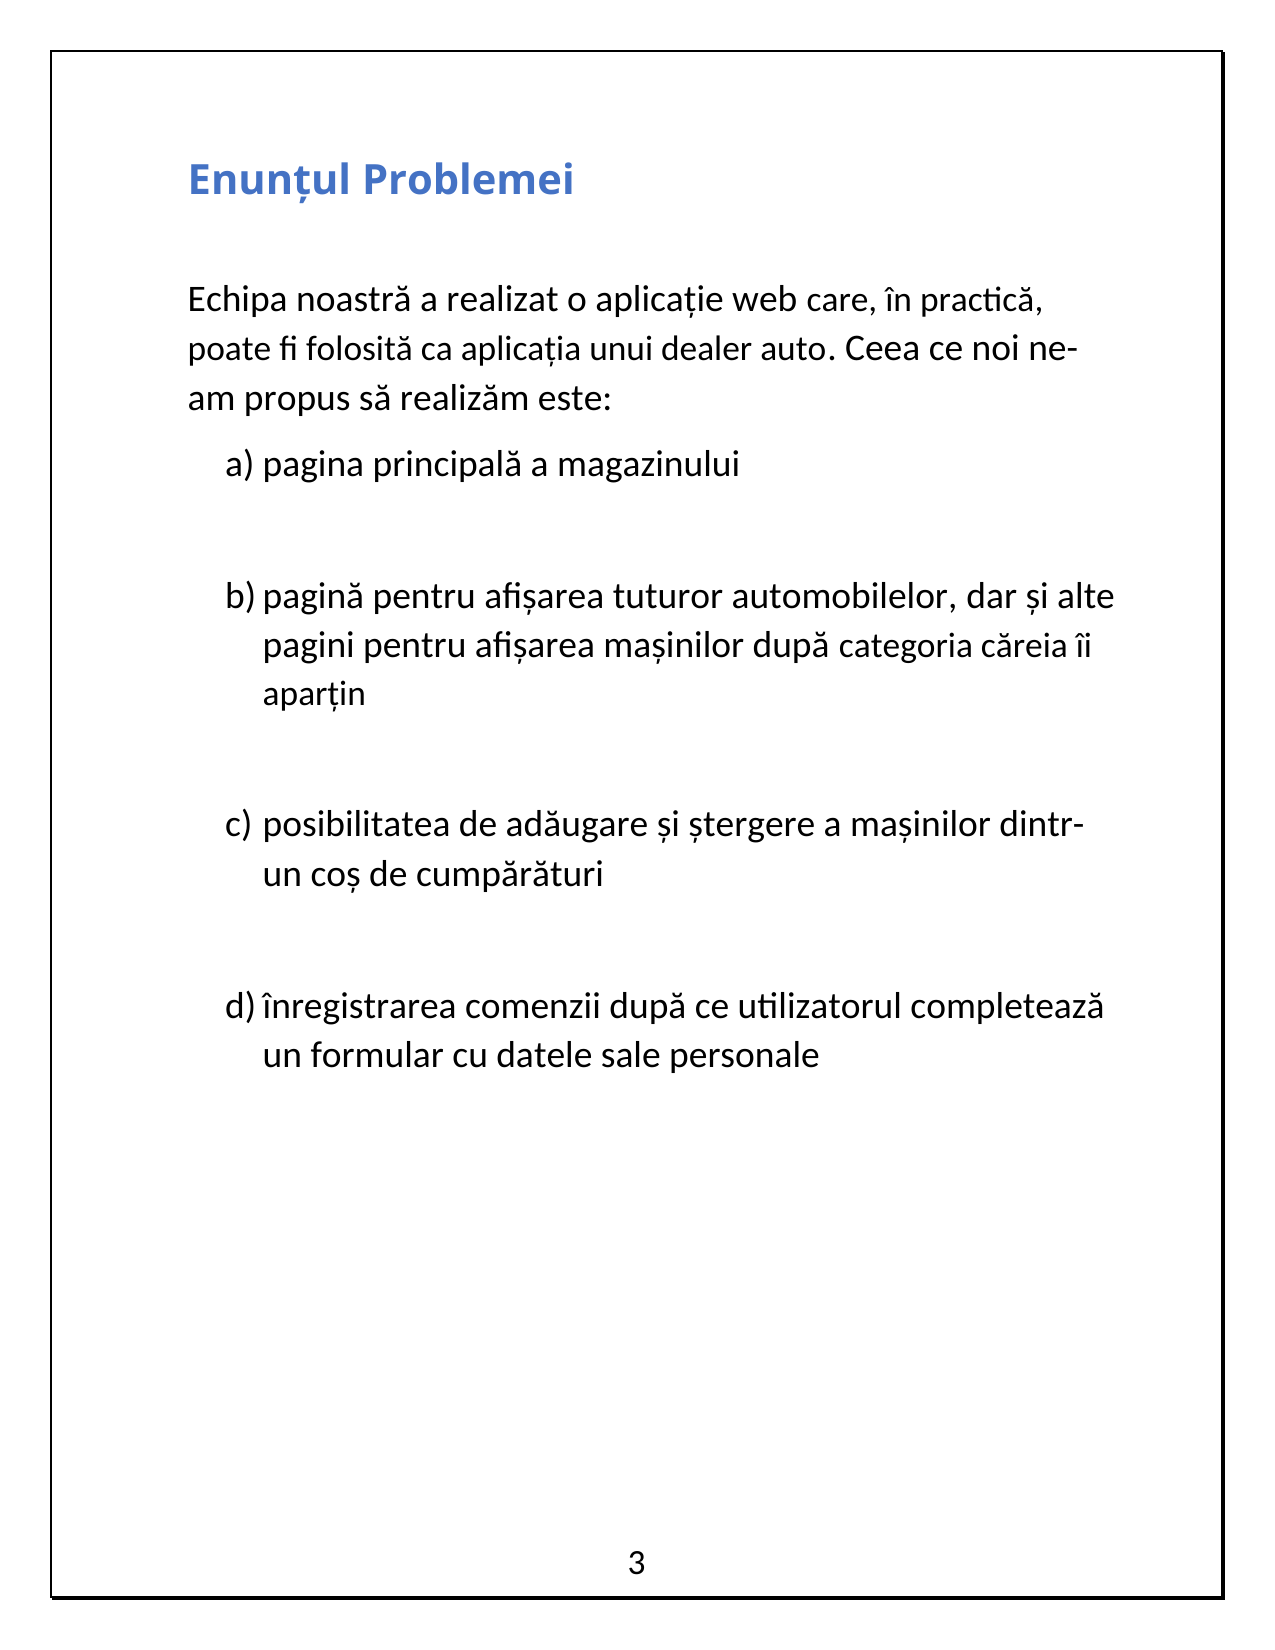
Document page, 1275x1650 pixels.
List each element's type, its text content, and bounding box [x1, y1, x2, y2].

list posibilitatea de adăugare și ștergere a mașinilor dintr-un coș de cumpărături [225, 800, 1123, 896]
list pagina principală a magazinului [225, 440, 1123, 486]
subtitle Enunțul Problemei [150, 150, 1123, 207]
list pagină pentru afișarea tuturor automobilelor, dar și alte pagini pentru afișarea mașinilor după categoria căreia îi aparțin [225, 572, 1123, 714]
text Echipa noastră a realizat o aplicație web care, în practică, poate fi folosită ca aplicația unui dealer auto. Ceea ce noi ne-am propus să realizăm este: [187, 274, 1123, 419]
list înregistrarea comenzii după ce utilizatorul completează un formular cu datele sale personale [225, 982, 1123, 1077]
